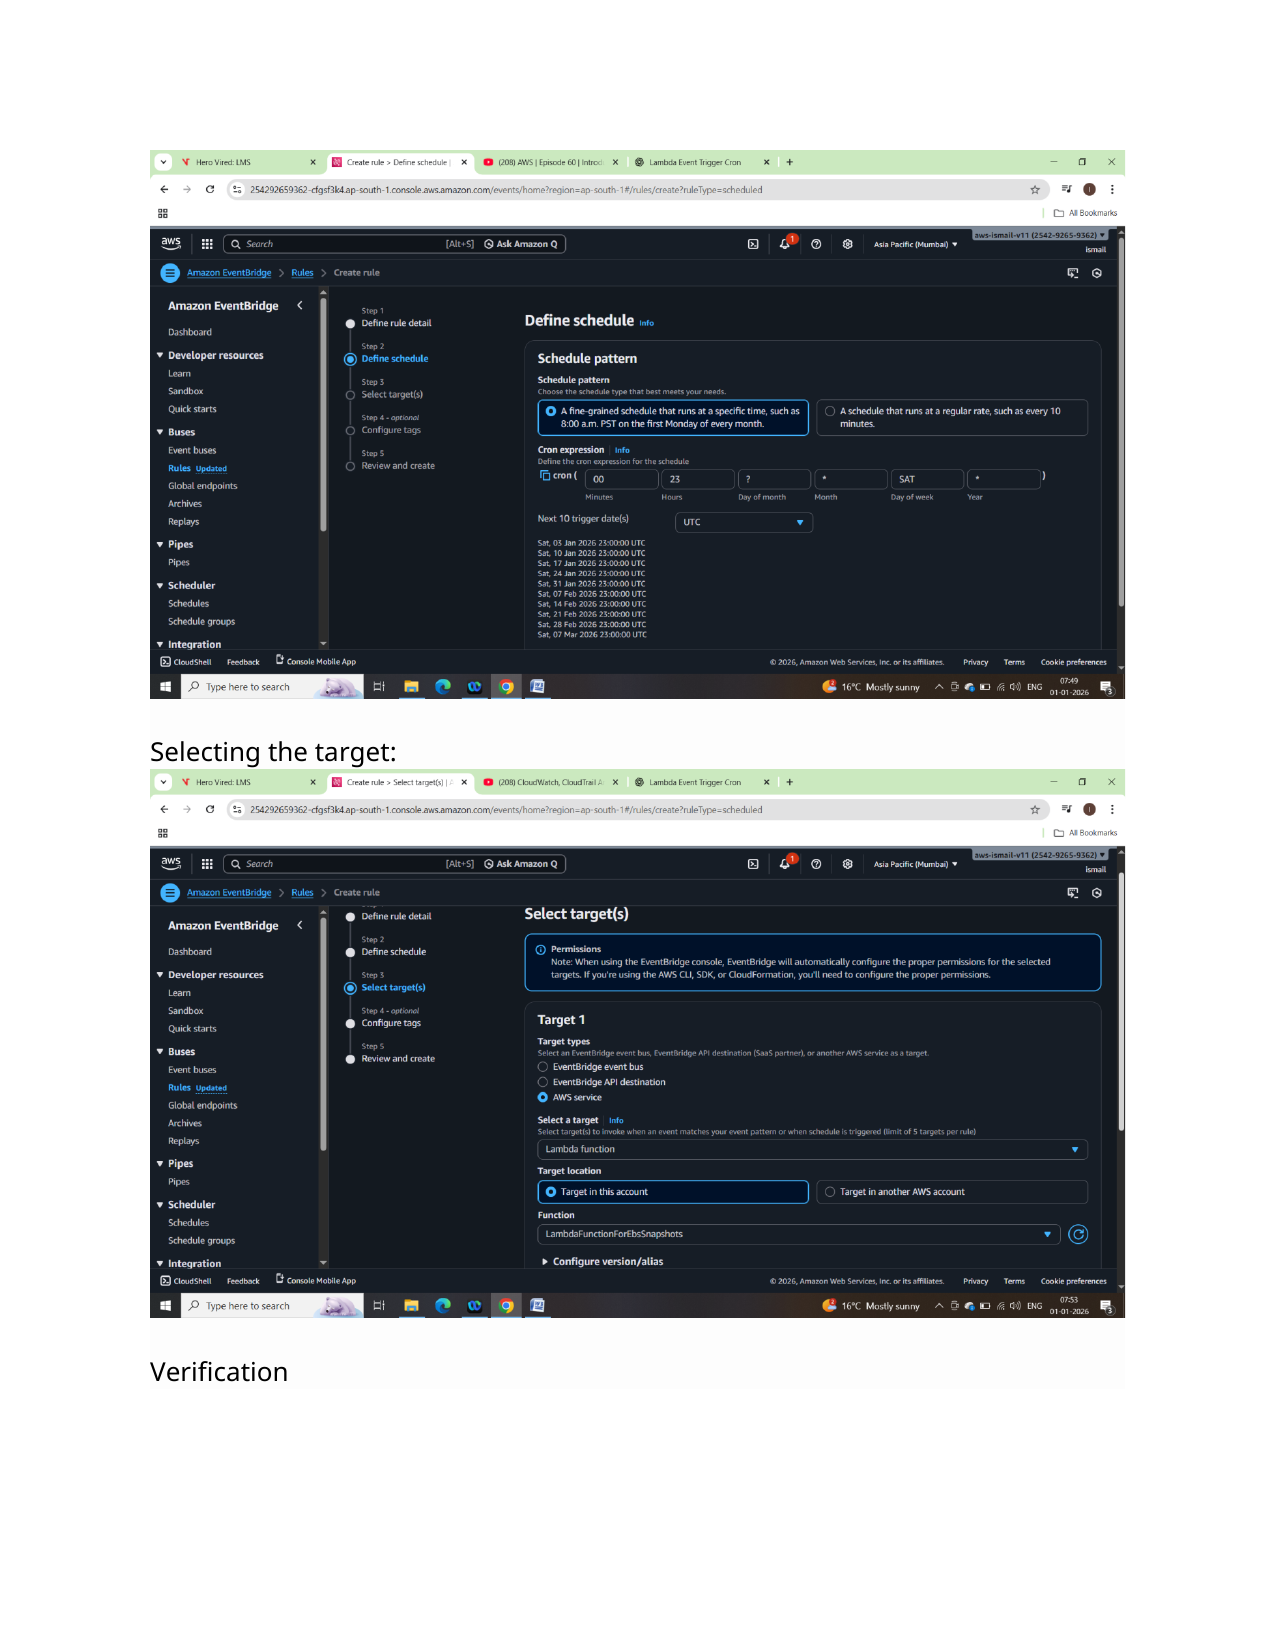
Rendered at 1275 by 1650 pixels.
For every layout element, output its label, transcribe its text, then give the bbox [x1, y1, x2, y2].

picture [150, 769, 1125, 1318]
text Verification [150, 1353, 1125, 1389]
text Selecting the target: [150, 734, 1125, 769]
picture [150, 150, 1125, 699]
